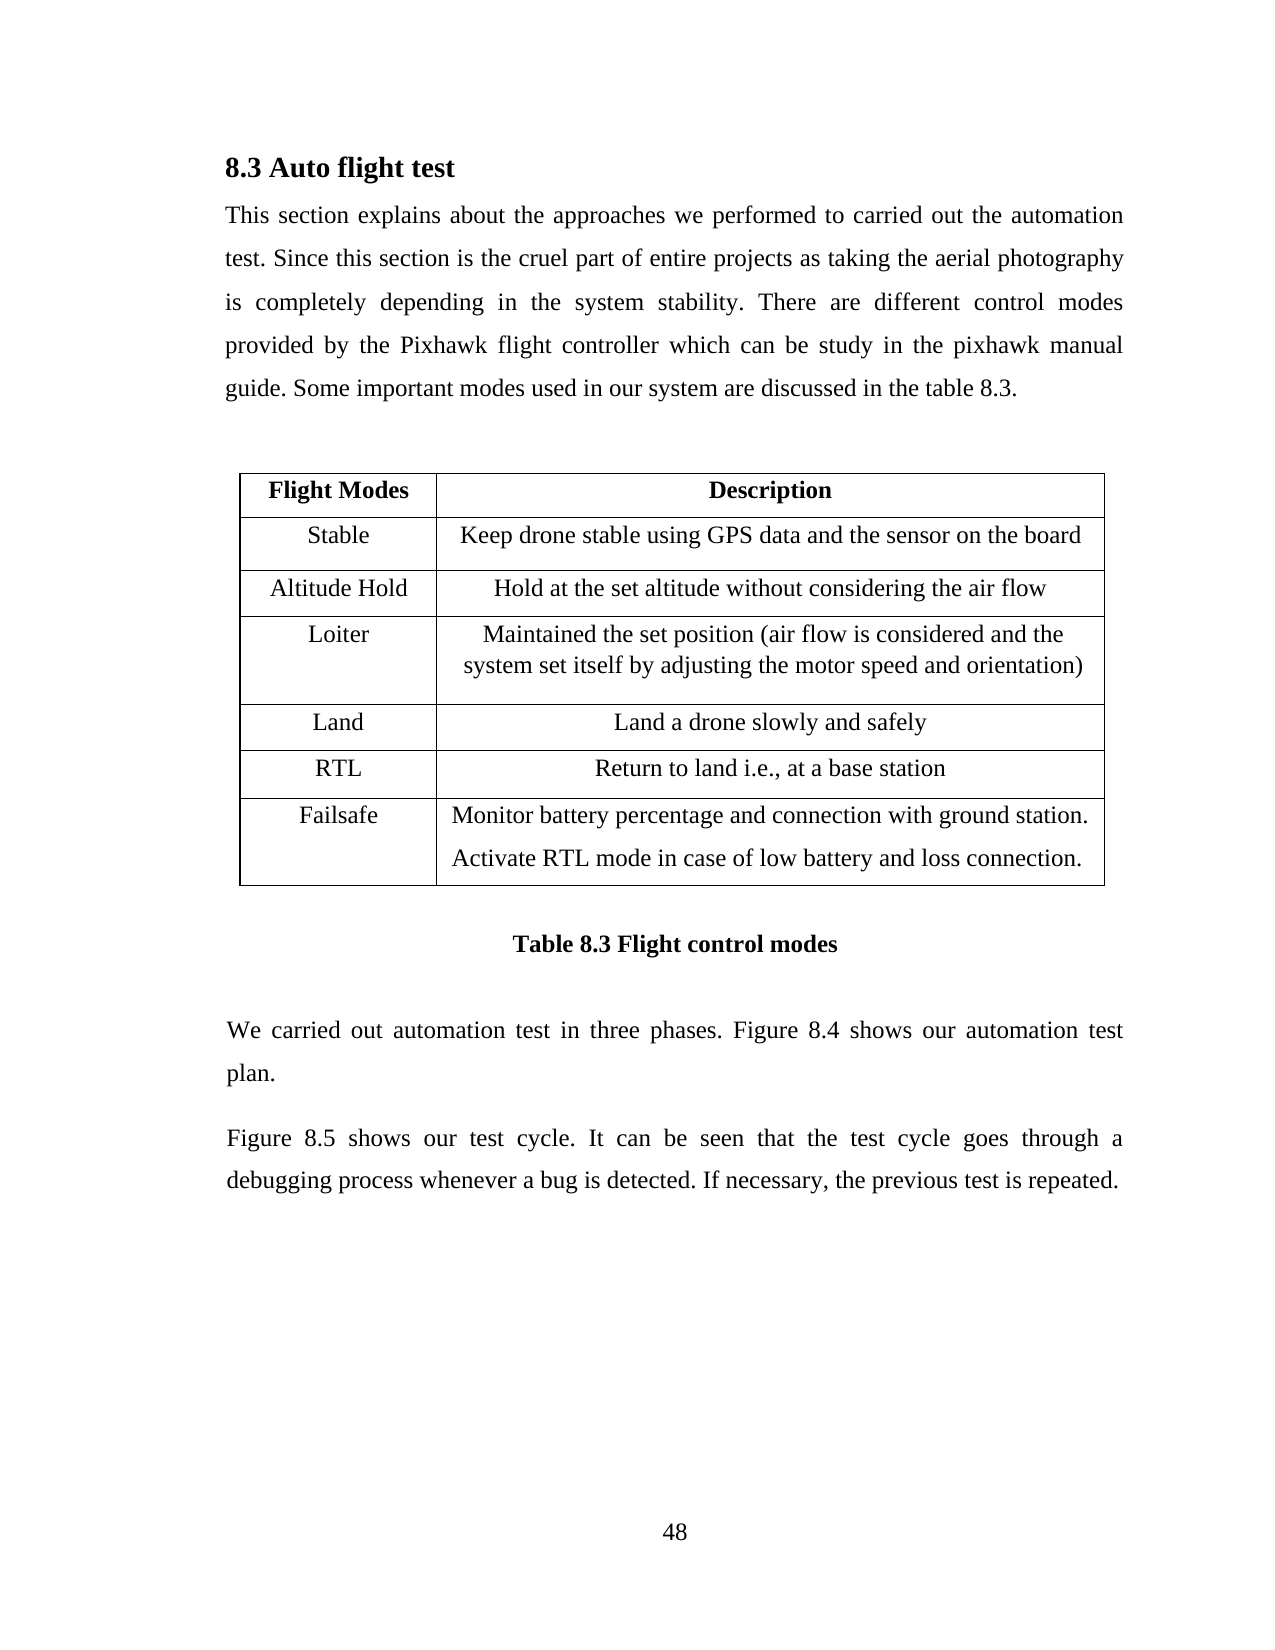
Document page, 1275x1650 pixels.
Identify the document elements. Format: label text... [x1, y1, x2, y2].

table_cell Land a drone slowly and safely [437, 705, 1104, 750]
text This section explains about the approaches we performed to carried out the automation test. Since this section is the cruel part of entire projects as taking the aerial photography is completely depending in the system stability. There are different control modes provided by the Pixhawk flight controller which can be study in the pixhawk manual guide. Some important modes used in our system are discussed in the table 8.3. [225, 200, 1125, 402]
subtitle Auto flight test [225, 150, 1125, 183]
table_cell Loiter [241, 617, 436, 704]
table_cell Hold at the set altitude without considering the air flow [437, 571, 1104, 616]
table_cell Monitor battery percentage and connection with ground station. Activate RTL mode in case of low battery and loss connection. [437, 799, 1104, 885]
table_cell Land [241, 705, 436, 750]
table_cell Altitude Hold [241, 571, 436, 616]
text We carried out automation test in three phases. Figure 8.4 shows our automation test plan. [226, 1015, 1125, 1087]
text Figure 8.5 shows our test cycle. It can be seen that the test cycle goes through a debugging process whenever a bug is detected. If necessary, the previous test is repeated. [226, 1123, 1125, 1194]
table_cell Maintained the set position (air flow is considered and the system set itself by adjusting the motor speed and orientation) [437, 617, 1104, 704]
table_cell Return to land i.e., at a base station [437, 751, 1104, 797]
table_cell Keep drone stable using GPS data and the sensor on the board [437, 518, 1104, 570]
table_header Description [437, 474, 1104, 517]
table_cell Failsafe [241, 799, 436, 885]
text Table 8.3 Flight control modes [225, 929, 1125, 958]
table_cell Stable [241, 518, 436, 570]
table_cell RTL [241, 751, 436, 797]
table_header Flight Modes [241, 474, 436, 517]
